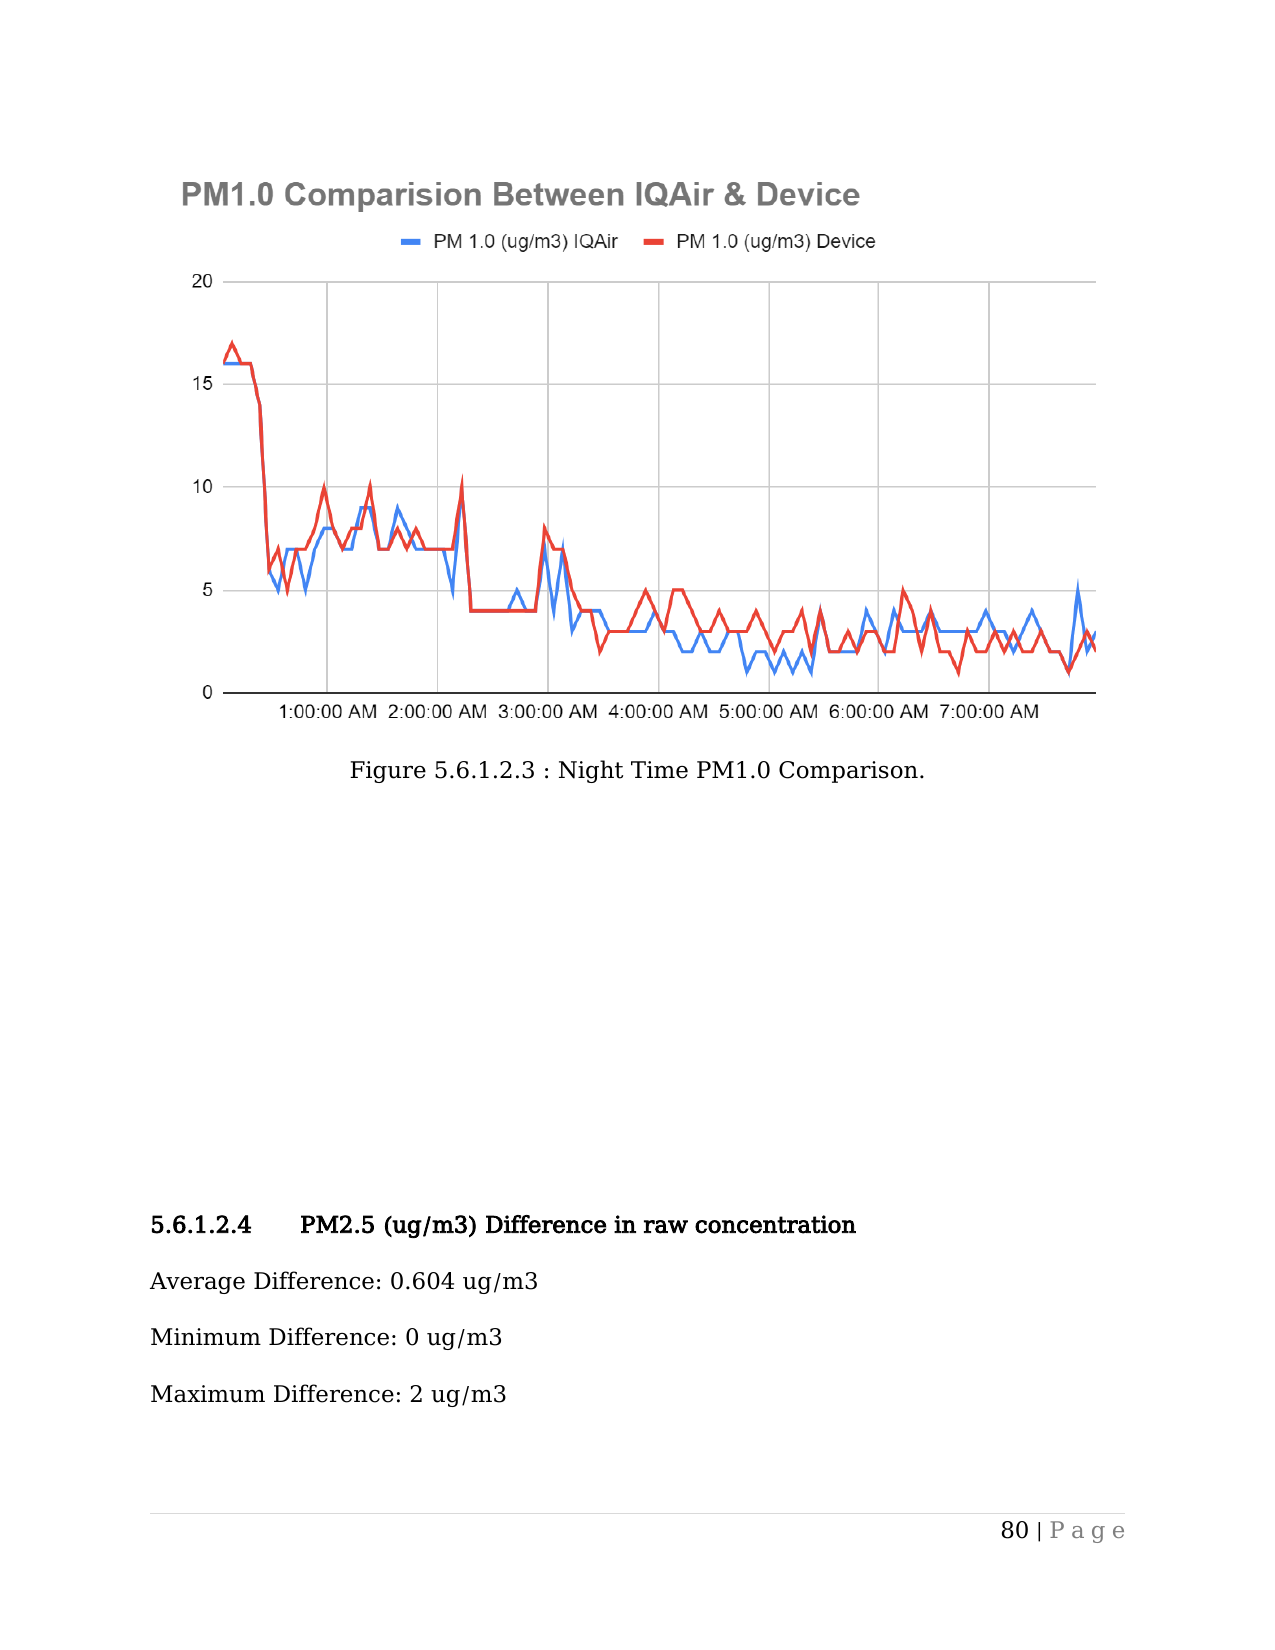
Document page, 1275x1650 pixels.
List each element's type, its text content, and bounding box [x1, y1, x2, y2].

text Figure 5.6.1.2.3 : Night Time PM1.0 Comparison. [150, 752, 1125, 784]
text Average Difference: 0.604 ug/m3 [150, 1266, 1125, 1294]
subtitle 5.6.1.2.4 PM2.5 (ug/m3) Difference in raw concentration [150, 1210, 1125, 1237]
picture [150, 150, 1125, 752]
text Maximum Difference: 2 ug/m3 [150, 1379, 1125, 1407]
text Minimum Difference: 0 ug/m3 [150, 1323, 1125, 1351]
